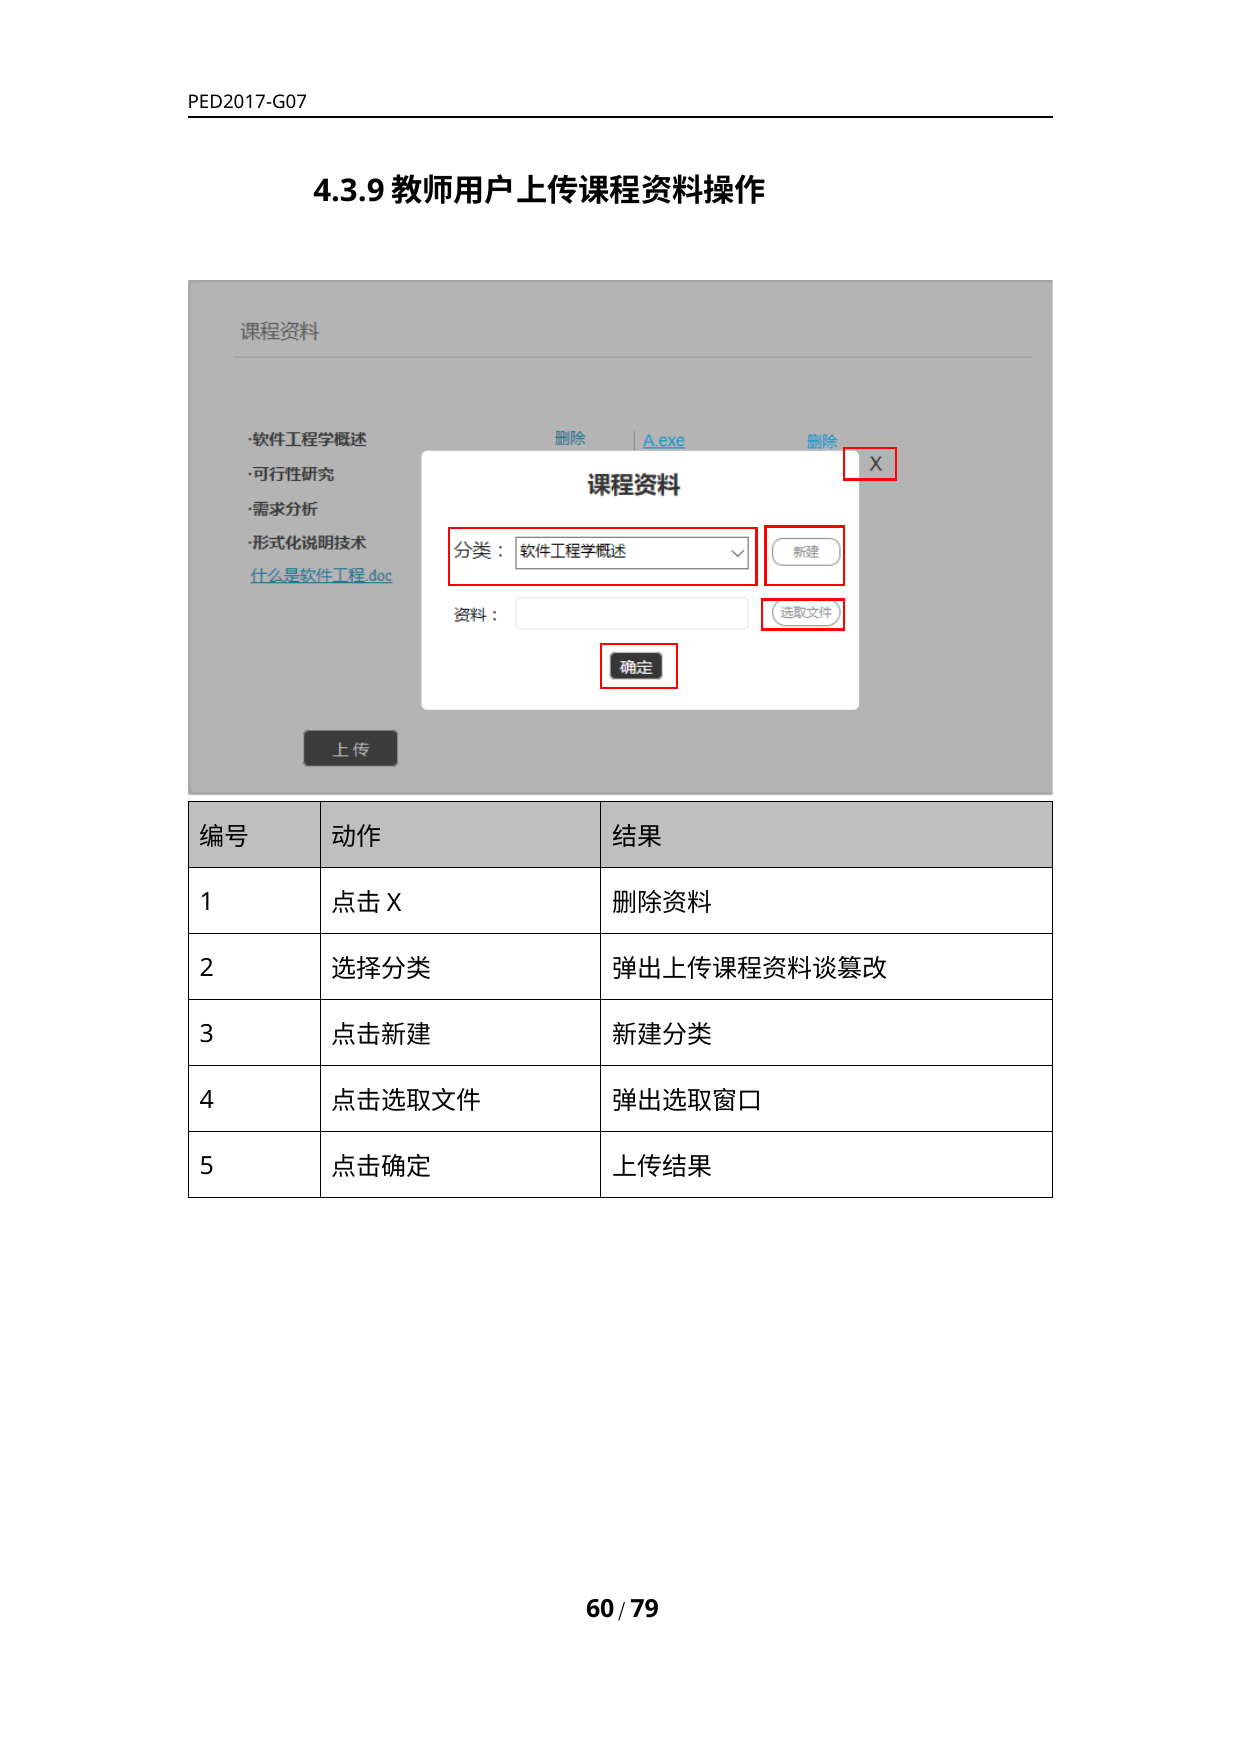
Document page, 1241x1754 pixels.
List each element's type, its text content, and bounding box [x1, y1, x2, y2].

table_cell 3 [189, 1000, 320, 1065]
table_cell 上传结果 [601, 1132, 1052, 1197]
table_header 编号 [189, 802, 320, 867]
table_cell 点击确定 [321, 1132, 600, 1197]
table_cell 点击选取文件 [321, 1066, 600, 1131]
table_cell 点击新建 [321, 1000, 600, 1065]
subtitle 4.3.9教师用户上传课程资料操作 [187, 156, 1053, 221]
table_cell 点击X [321, 868, 600, 933]
table_cell 5 [189, 1132, 320, 1197]
table_cell 1 [189, 868, 320, 933]
table_cell 删除资料 [601, 868, 1052, 933]
table_header 动作 [321, 802, 600, 867]
table_cell 选择分类 [321, 934, 600, 999]
table_header 结果 [601, 802, 1052, 867]
table_cell 弹出上传课程资料谈篡改 [601, 934, 1052, 999]
table_cell 2 [189, 934, 320, 999]
picture [187, 280, 1053, 796]
table_cell 4 [189, 1066, 320, 1131]
table_cell 新建分类 [601, 1000, 1052, 1065]
table_cell 弹出选取窗口 [601, 1066, 1052, 1131]
